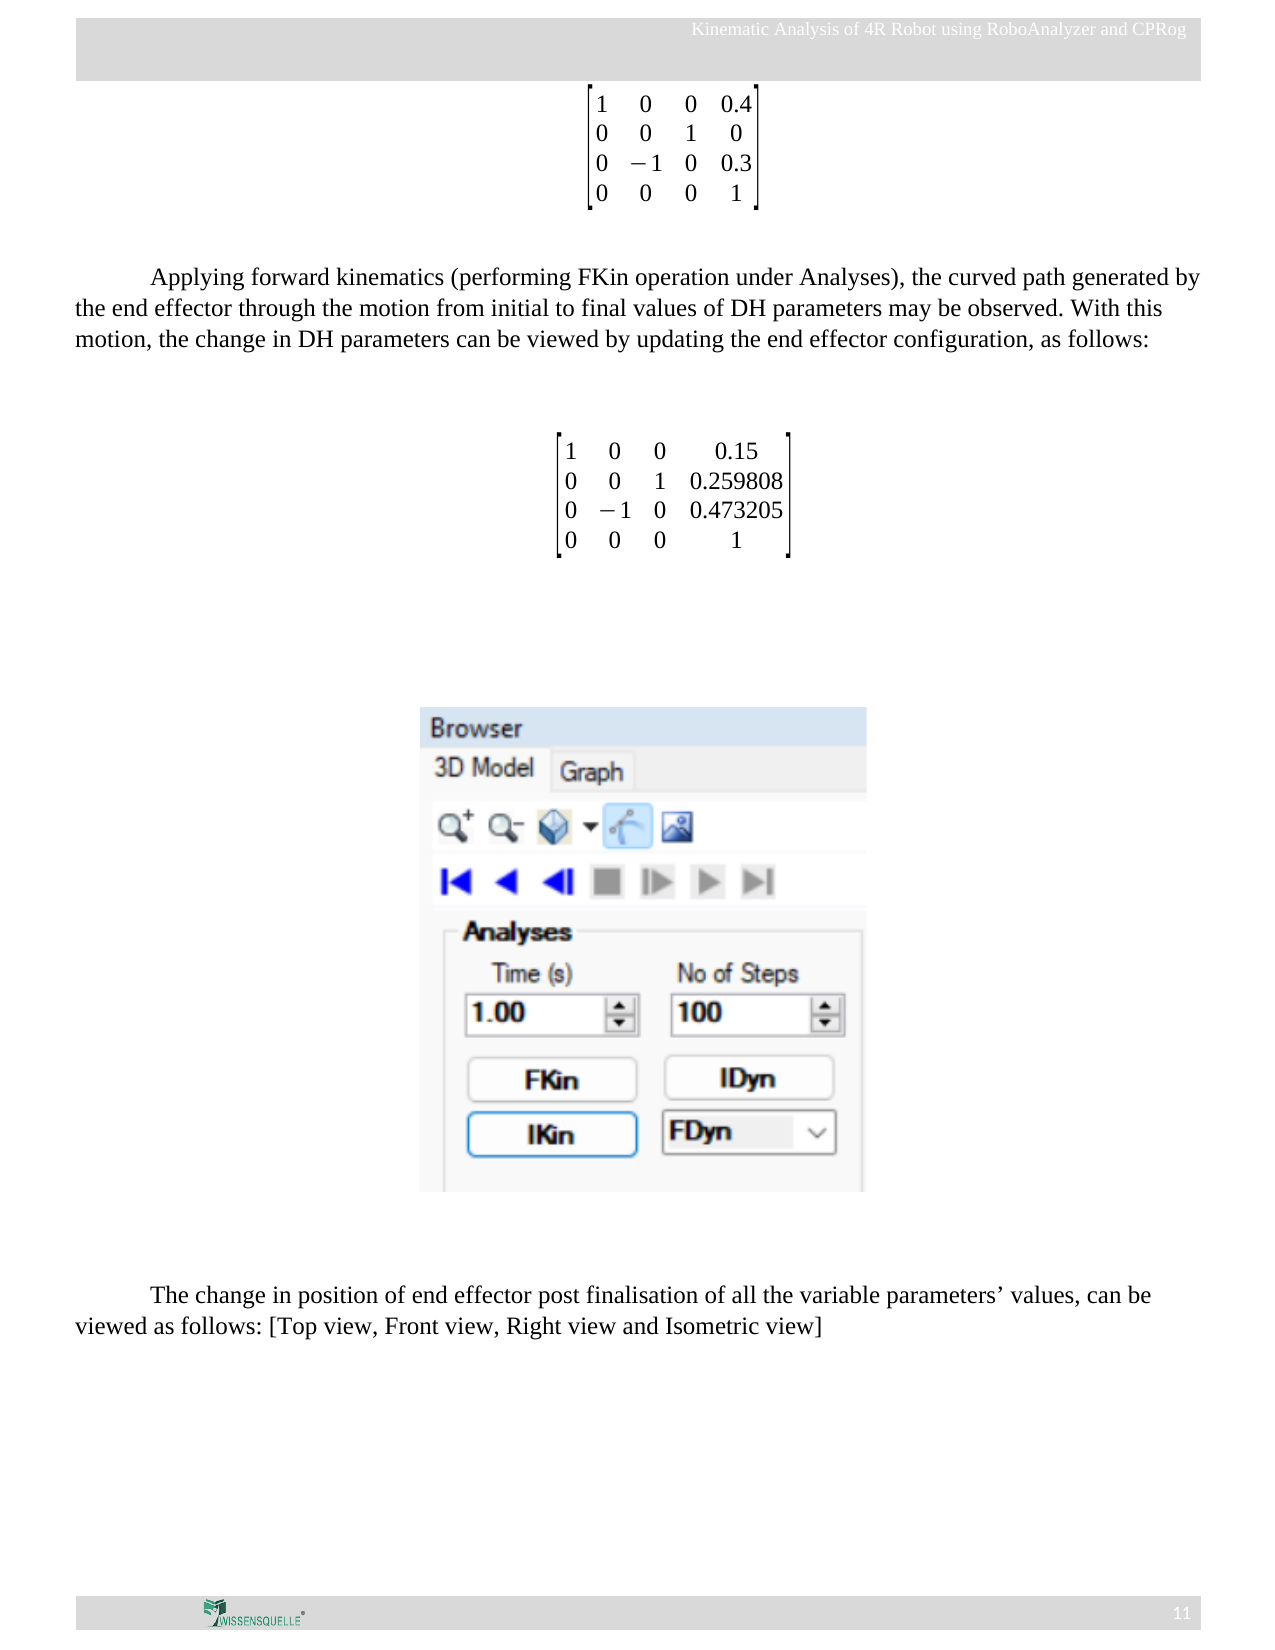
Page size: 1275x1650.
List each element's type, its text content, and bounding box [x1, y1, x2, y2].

text The change in position of end effector post finalisation of all the variable parameters’ values, can be viewed as follows: [Top view, Front view, Right view and Isometric view] [75, 1280, 1211, 1340]
picture [200, 1595, 307, 1630]
text Applying forward kinematics (performing FKin operation under Analyses), the curved path generated by the end effector through the motion from initial to final values of DH parameters may be observed. With this motion, the change in DH parameters can be viewed by updating the end effector configuration, as follows: [75, 262, 1211, 353]
picture [419, 707, 867, 1192]
